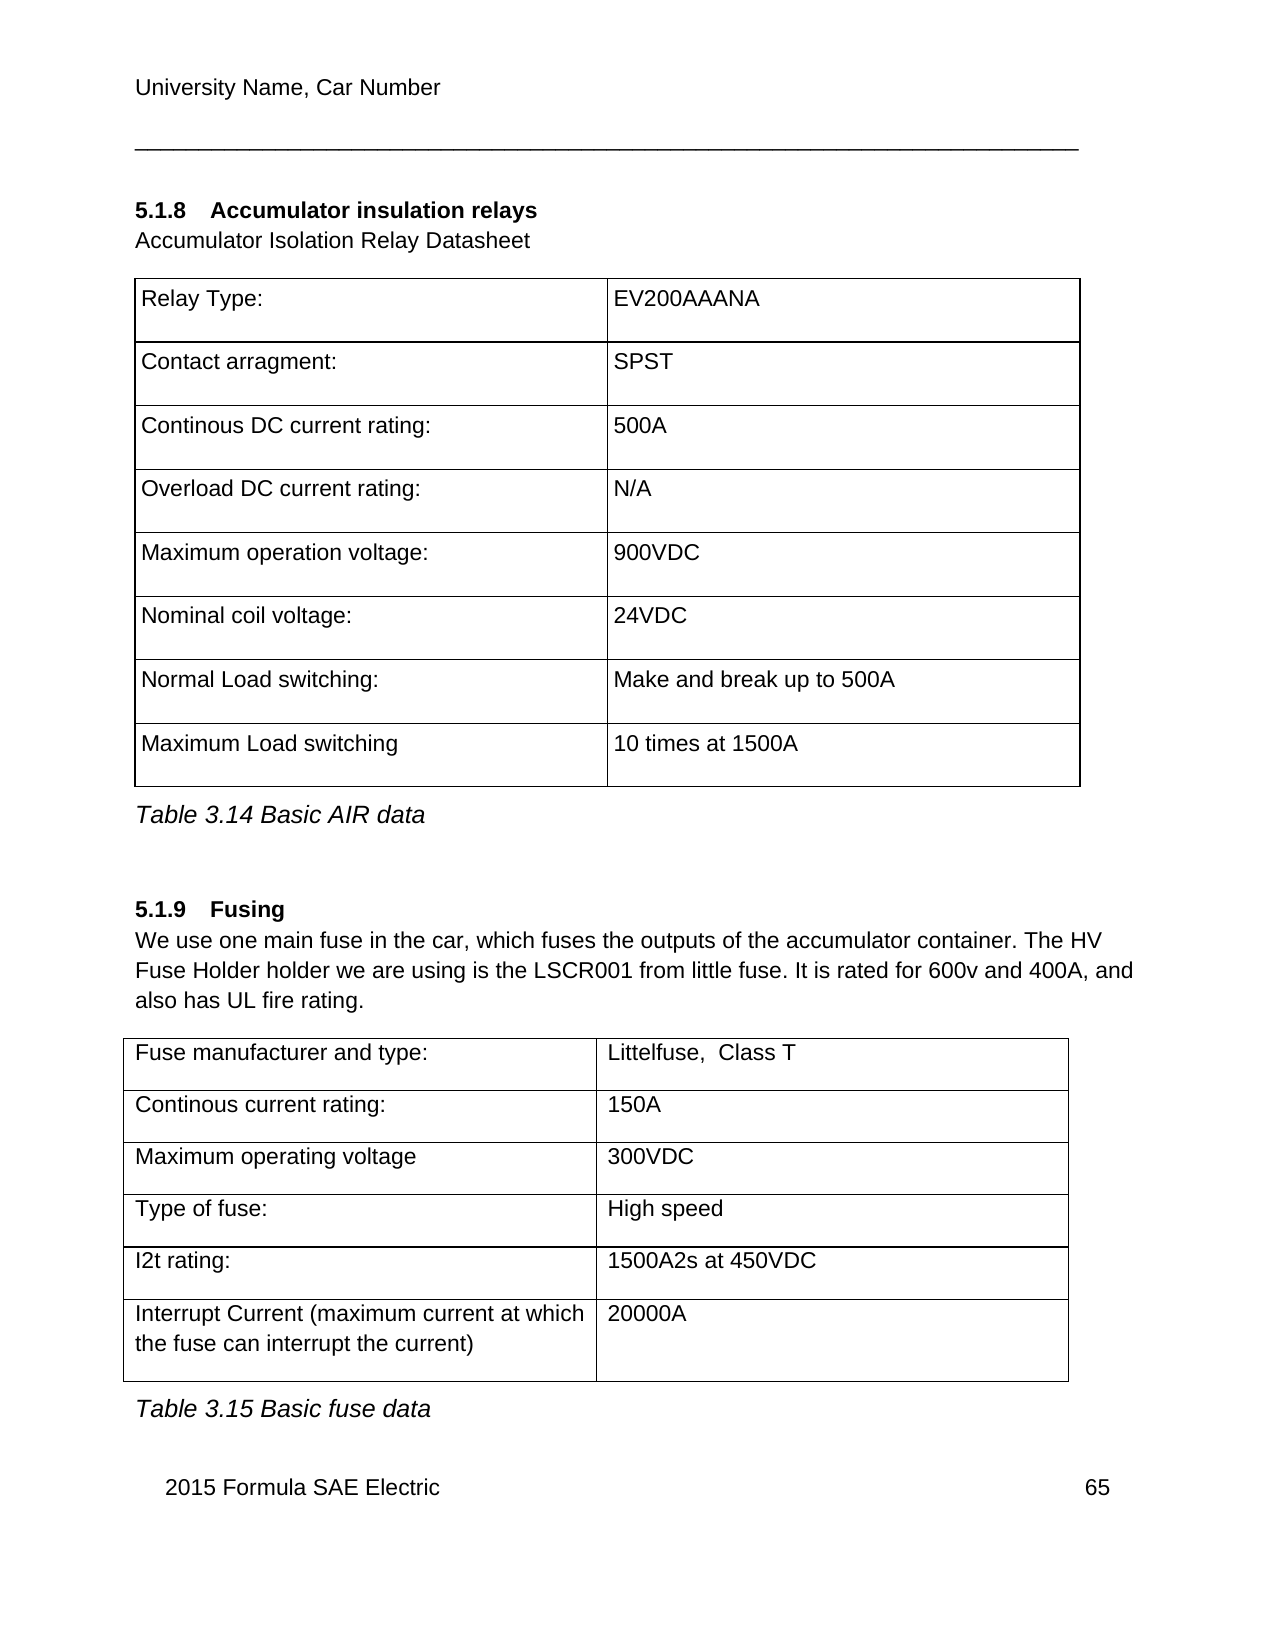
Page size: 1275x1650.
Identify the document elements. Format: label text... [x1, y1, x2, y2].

table_cell Interrupt Current (maximum current at which the fuse can interrupt the current) [124, 1300, 596, 1381]
text We use one main fuse in the car, which fuses the outputs of the accumulator container. The HV Fuse Holder holder we are using is the LSCR001 from little fuse. It is rated for 600v and 400A, and also has UL fire rating. [135, 927, 1140, 1013]
table_cell Overload DC current rating: [136, 470, 607, 532]
table_cell 150A [597, 1091, 1068, 1142]
table_cell I2t rating: [124, 1248, 596, 1298]
table_cell Maximum operating voltage [124, 1143, 596, 1194]
table_cell Nominal coil voltage: [136, 597, 607, 659]
table_cell Continous DC current rating: [136, 406, 607, 468]
table_cell Contact arragment: [136, 343, 607, 405]
table_cell High speed [597, 1195, 1068, 1246]
table_cell 24VDC [608, 597, 1079, 659]
table_cell Type of fuse: [124, 1195, 596, 1246]
text Accumulator Isolation Relay Datasheet [135, 227, 1140, 253]
table_header Relay Type: [136, 279, 607, 341]
table_header EV200AAANA [608, 279, 1079, 341]
subtitle Fusing [135, 896, 1140, 923]
table_cell Continous current rating: [124, 1091, 596, 1142]
table_cell 500A [608, 406, 1079, 468]
table_cell Make and break up to 500A [608, 660, 1079, 723]
table_cell 300VDC [597, 1143, 1068, 1194]
table_cell Maximum operation voltage: [136, 533, 607, 596]
table_cell 20000A [597, 1300, 1068, 1381]
table_cell 10 times at 1500A [608, 724, 1079, 786]
table_header Littelfuse, Class T [597, 1039, 1068, 1090]
table_cell SPST [608, 343, 1079, 405]
table_cell 900VDC [608, 533, 1079, 596]
table_cell Normal Load switching: [136, 660, 607, 723]
table_cell Maximum Load switching [136, 724, 607, 786]
subtitle Accumulator insulation relays [135, 197, 1140, 223]
table_header Fuse manufacturer and type: [124, 1039, 596, 1090]
table_cell N/A [608, 470, 1079, 532]
table_cell 1500A2s at 450VDC [597, 1248, 1068, 1298]
